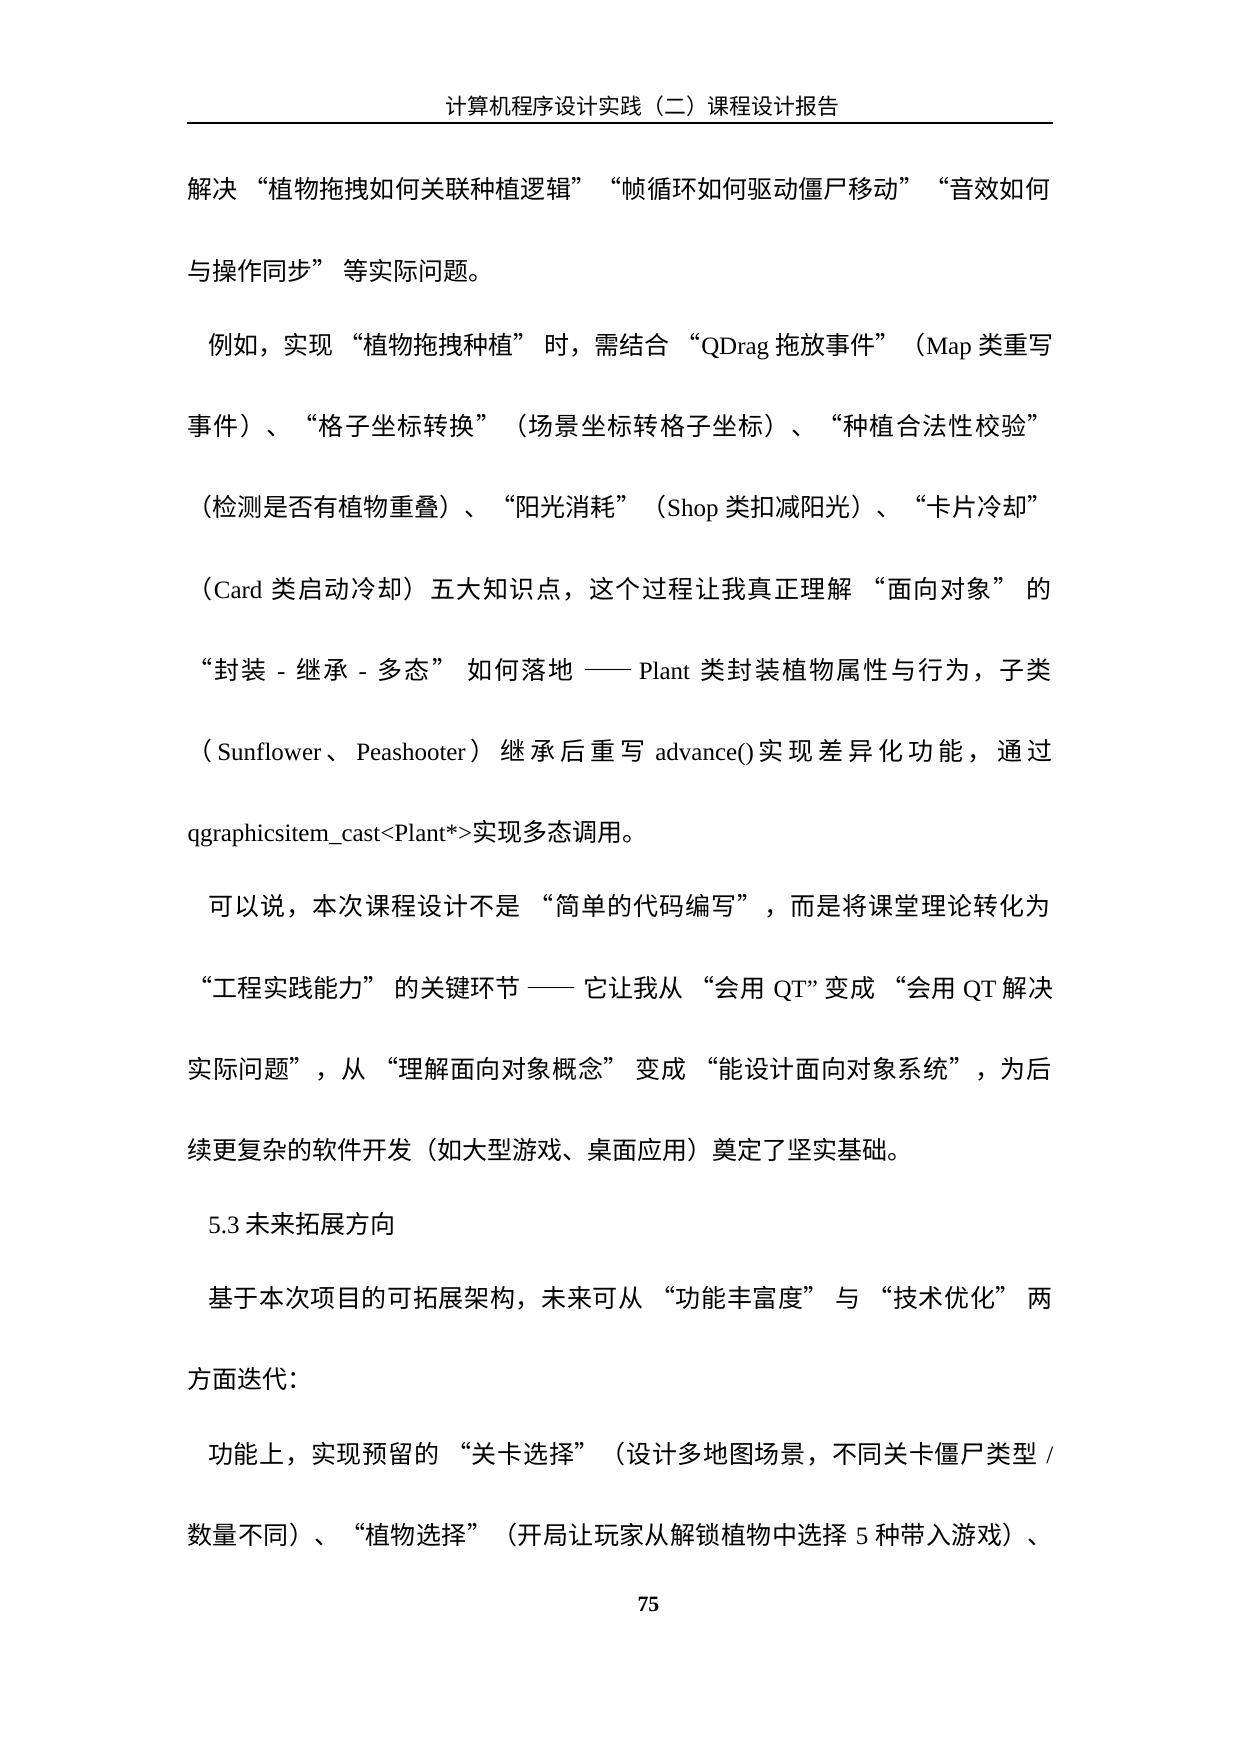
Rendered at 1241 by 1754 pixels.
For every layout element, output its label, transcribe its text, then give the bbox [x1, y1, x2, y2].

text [187, 1420, 1053, 1566]
text 例如，实现 “植物拖拽种植” 时，需结合 “QDrag 拖放事件”（Map 类重写事件）、“格子坐标转换”（场景坐标转格子坐标）、“种植合法性校验”（检测是否有植物重叠）、“阳光消耗”（Shop 类扣减阳光）、“卡片冷却”（Card 类启动冷却）五大知识点，这个过程让我真正理解 “面向对象” 的 “封装 - 继承 - 多态” 如何落地 ——Plant 类封装植物属性与行为，子类（Sunflower、Peashooter）继承后重写advance()实现差异化功能，通过qgraphicsitem_cast<Plant*>实现多态调用。 [187, 311, 1053, 863]
text 可以说，本次课程设计不是 “简单的代码编写”，而是将课堂理论转化为 “工程实践能力” 的关键环节 —— 它让我从 “会用 QT” 变成 “会用 QT 解决实际问题”，从 “理解面向对象概念” 变成 “能设计面向对象系统”，为后续更复杂的软件开发（如大型游戏、桌面应用）奠定了坚实基础。 [187, 872, 1053, 1181]
text 基于本次项目的可拓展架构，未来可从 “功能丰富度” 与 “技术优化” 两方面迭代： [187, 1264, 1053, 1411]
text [187, 156, 1053, 302]
text 5.3 未来拓展方向 [187, 1190, 1053, 1255]
